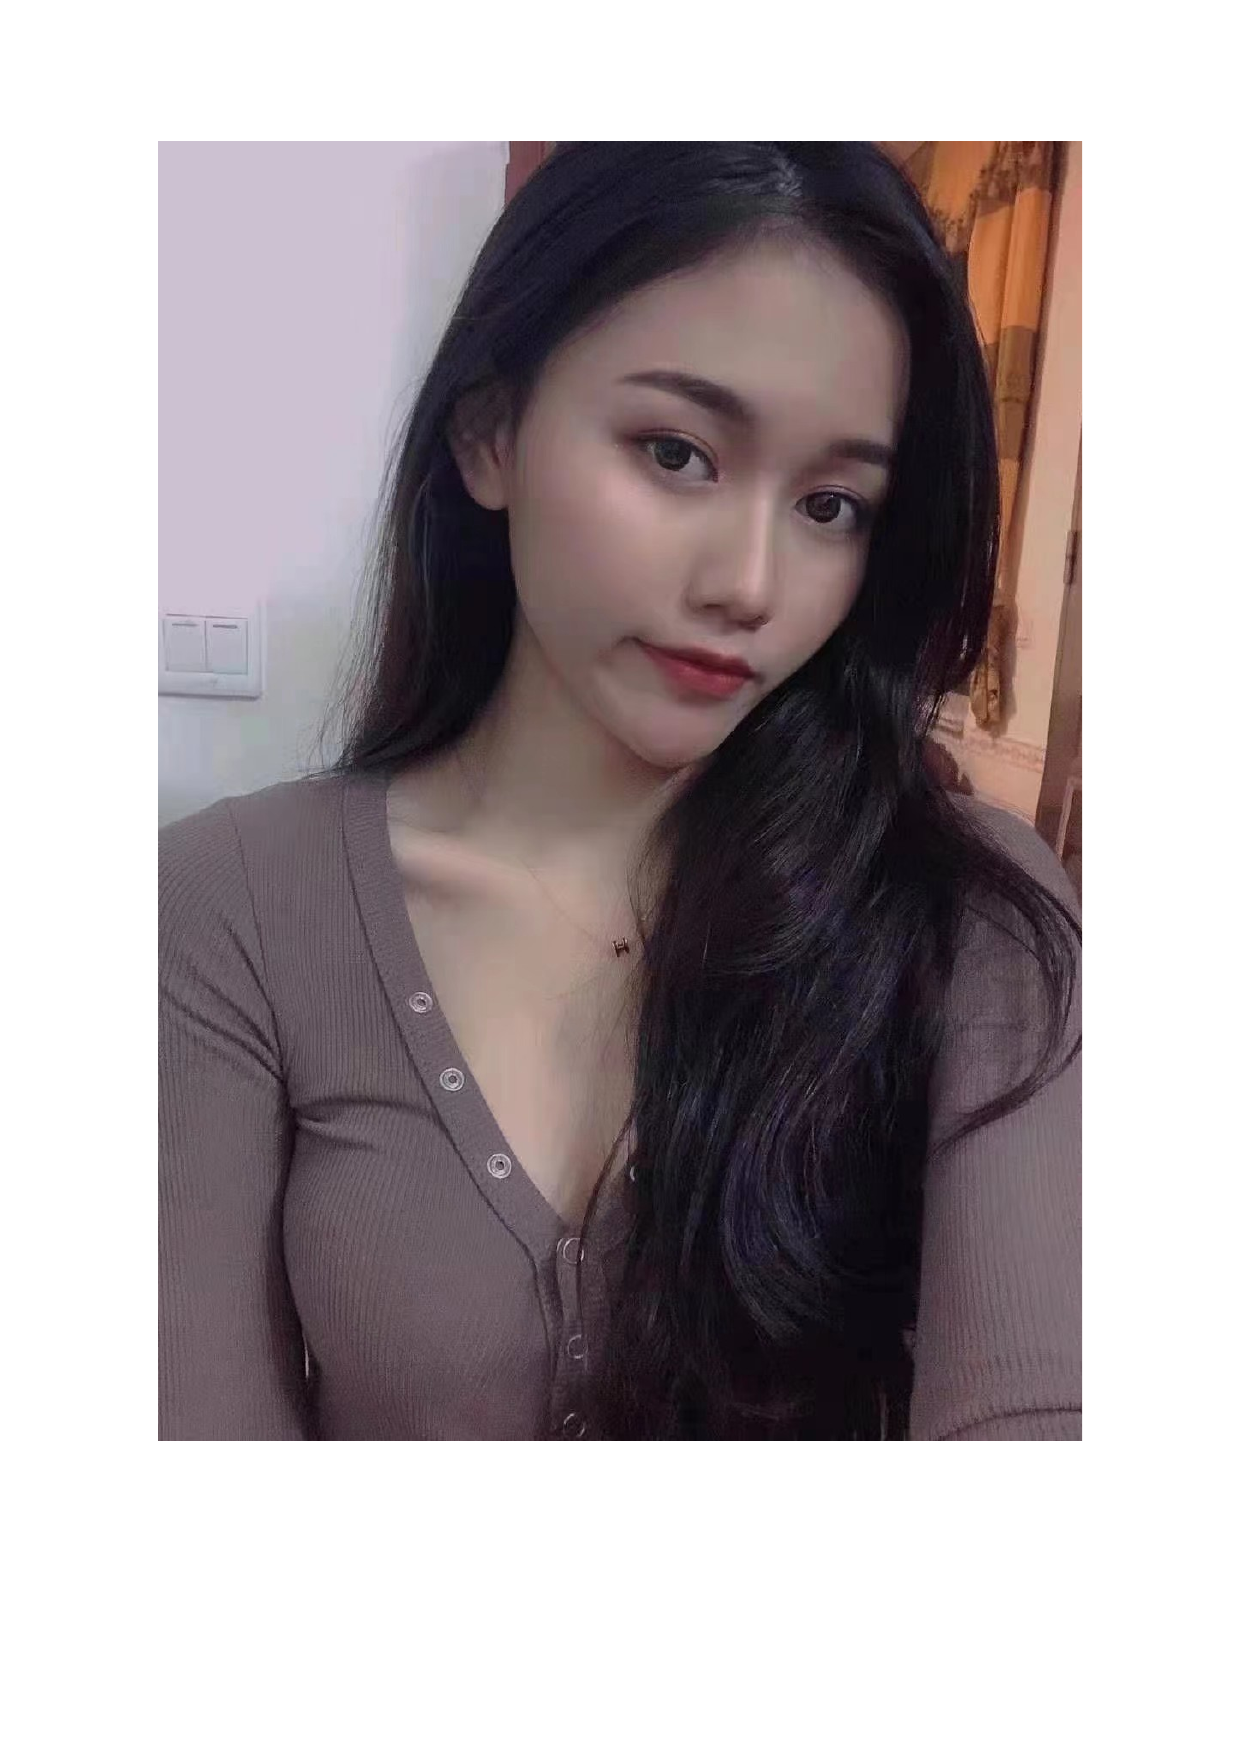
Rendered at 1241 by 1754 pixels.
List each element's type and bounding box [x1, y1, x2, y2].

picture [158, 141, 1083, 1441]
